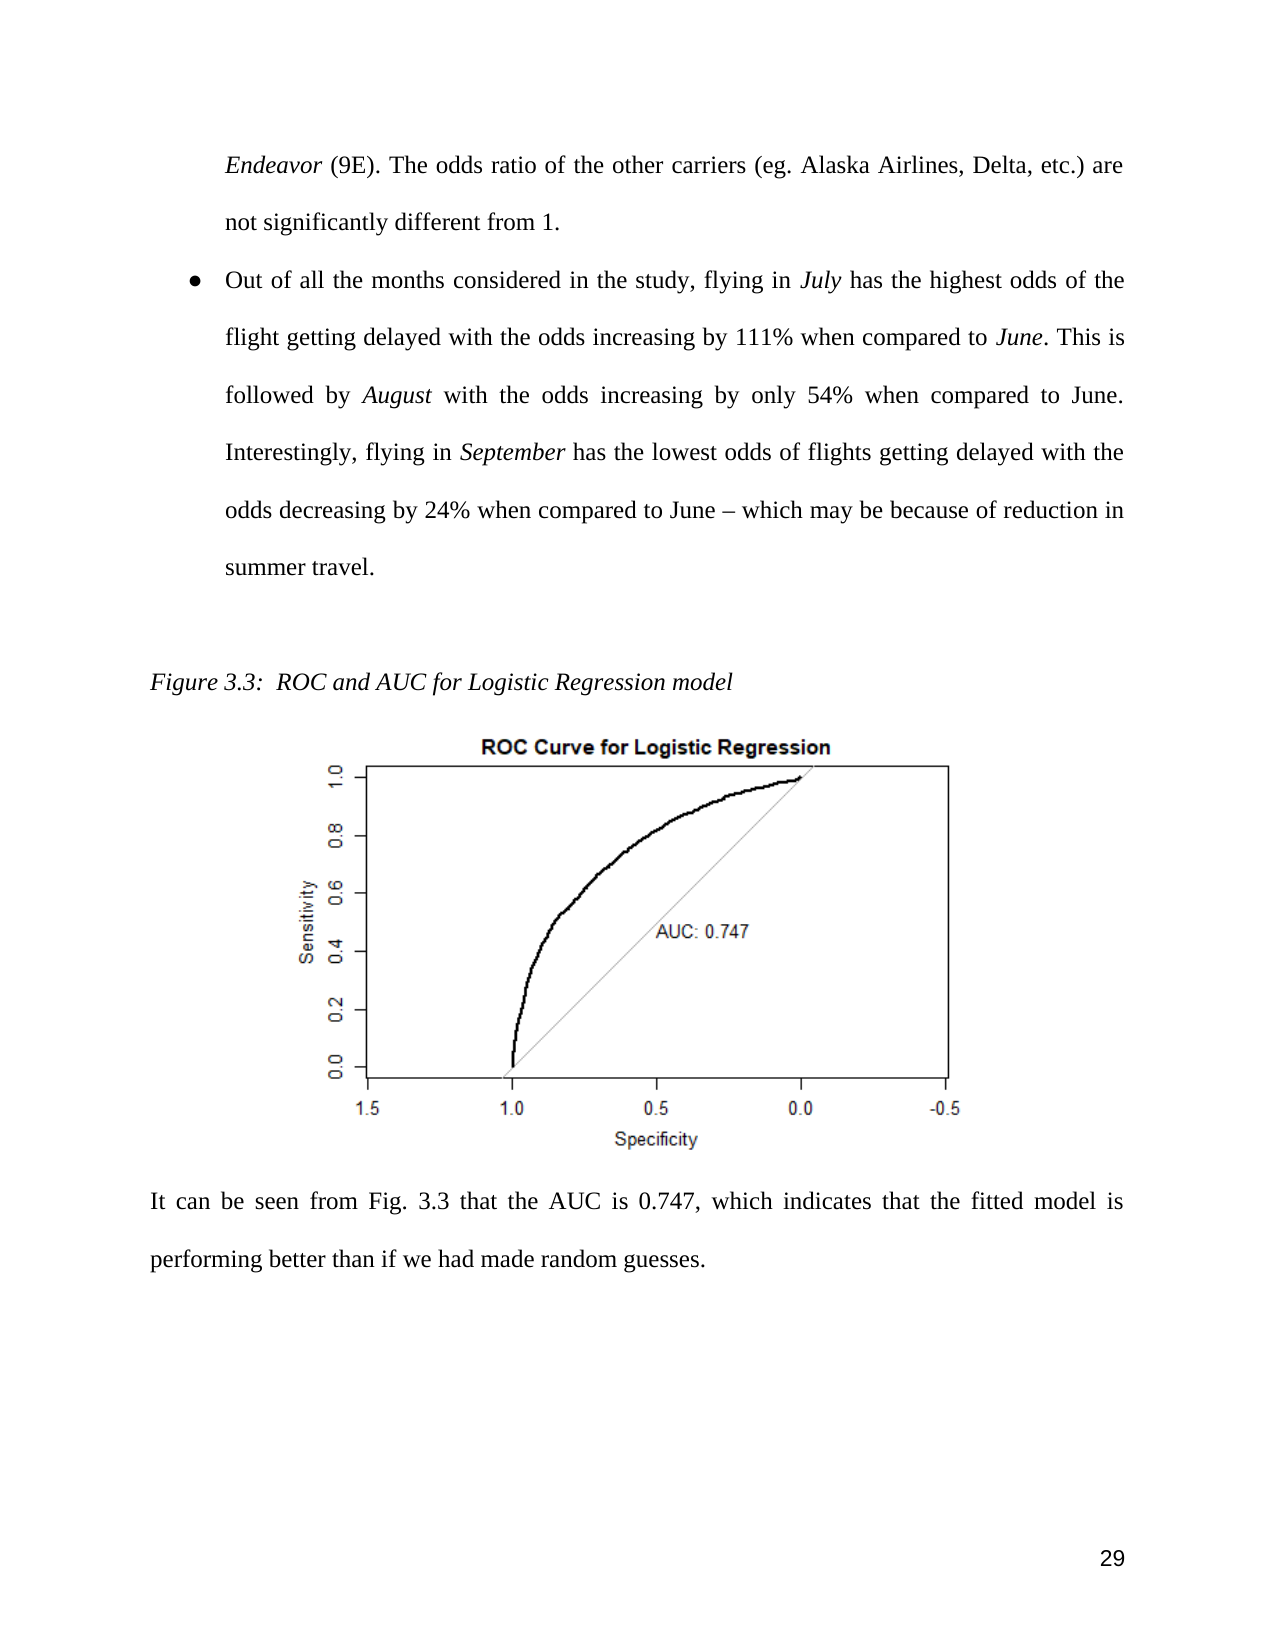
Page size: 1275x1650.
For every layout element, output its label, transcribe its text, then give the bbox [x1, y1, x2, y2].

text It can be seen from Fig. 3.3 that the AUC is 0.747, which indicates that the fitted model is performing better than if we had made random guesses. [150, 1186, 1125, 1273]
text Figure 3.3: ROC and AUC for Logistic Regression model [150, 667, 1125, 696]
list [187, 150, 1125, 236]
picture [284, 725, 991, 1161]
list Out of all the months considered in the study, flying in July has the highest odds of the flight getting delayed with the odds increasing by 111% when compared to June. This is followed by August with the odds increasing by only 54% when compared to June. Interestingly, flying in September has the lowest odds of flights getting delayed with the odds decreasing by 24% when compared to June – which may be because of reduction in summer travel. [187, 265, 1125, 581]
